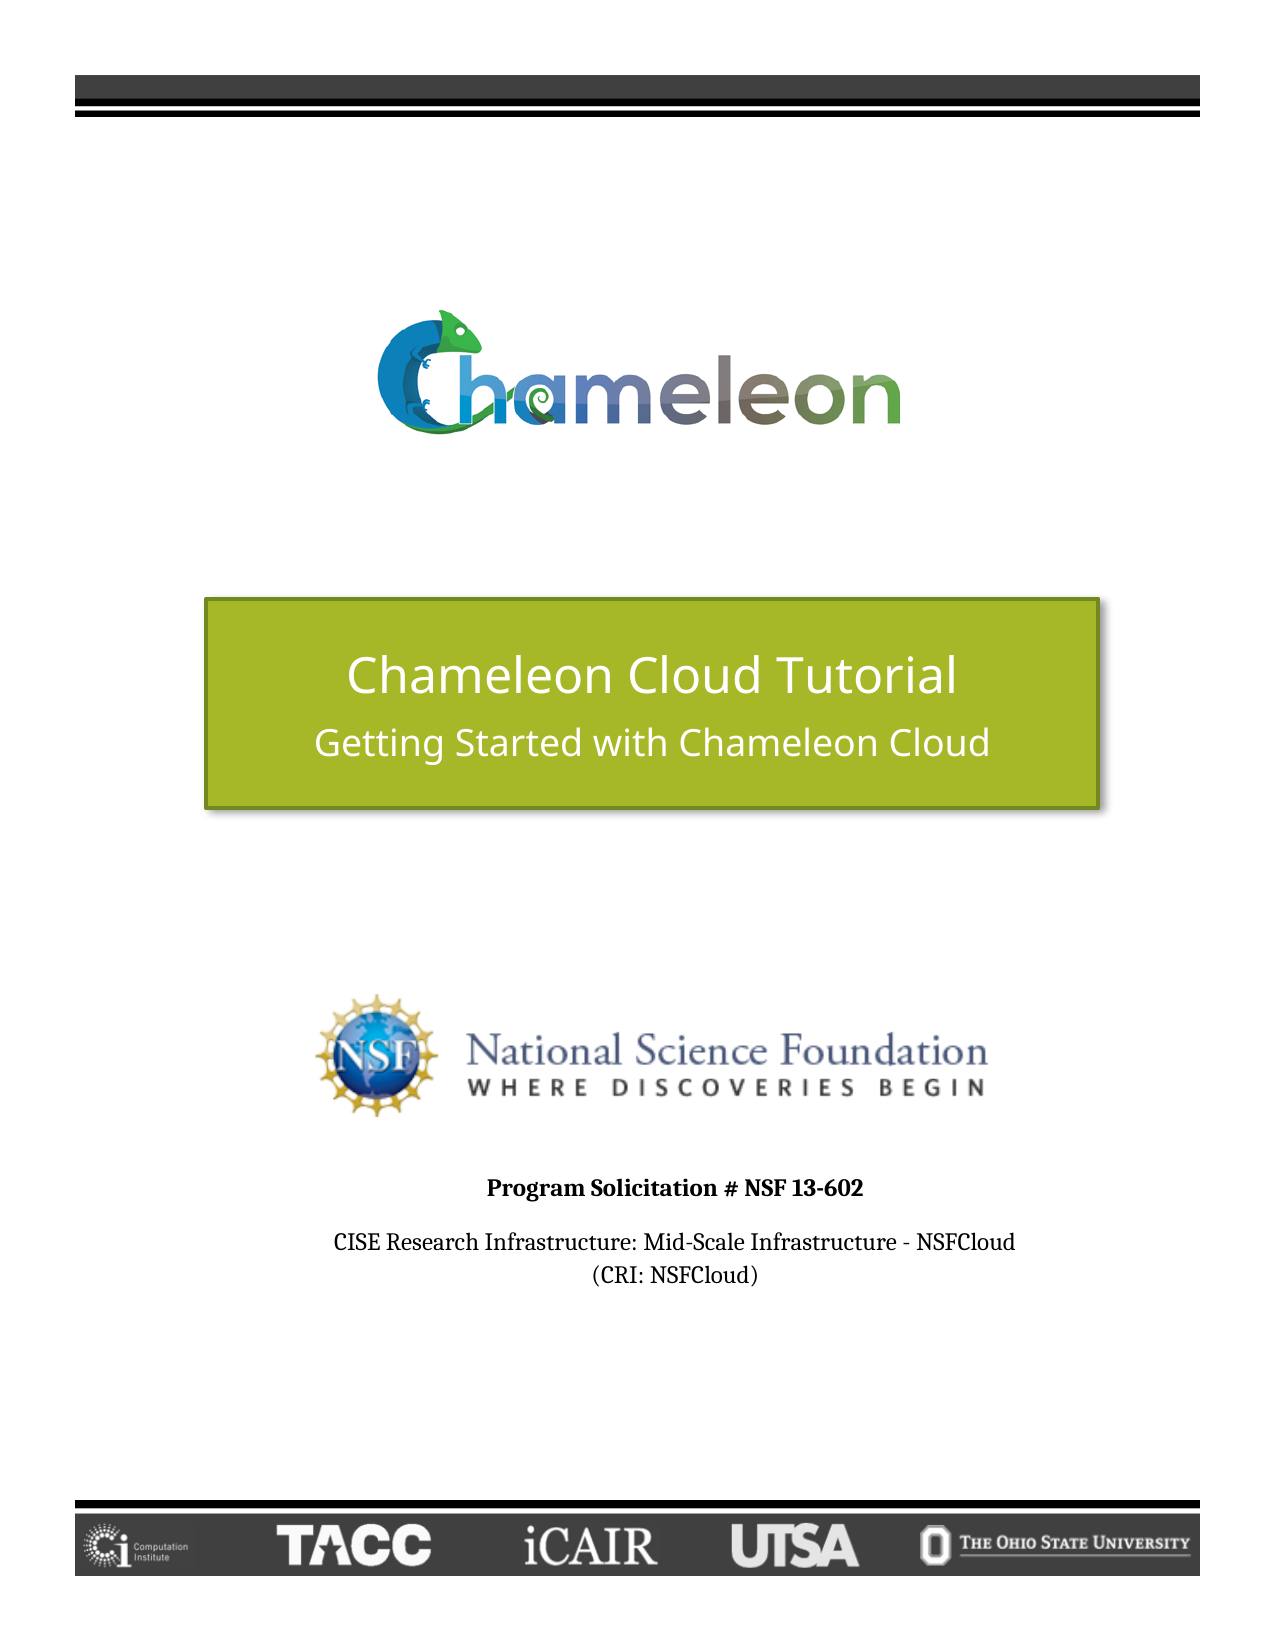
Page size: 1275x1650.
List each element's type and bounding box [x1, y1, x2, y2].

picture [375, 280, 901, 466]
picture [315, 994, 989, 1117]
